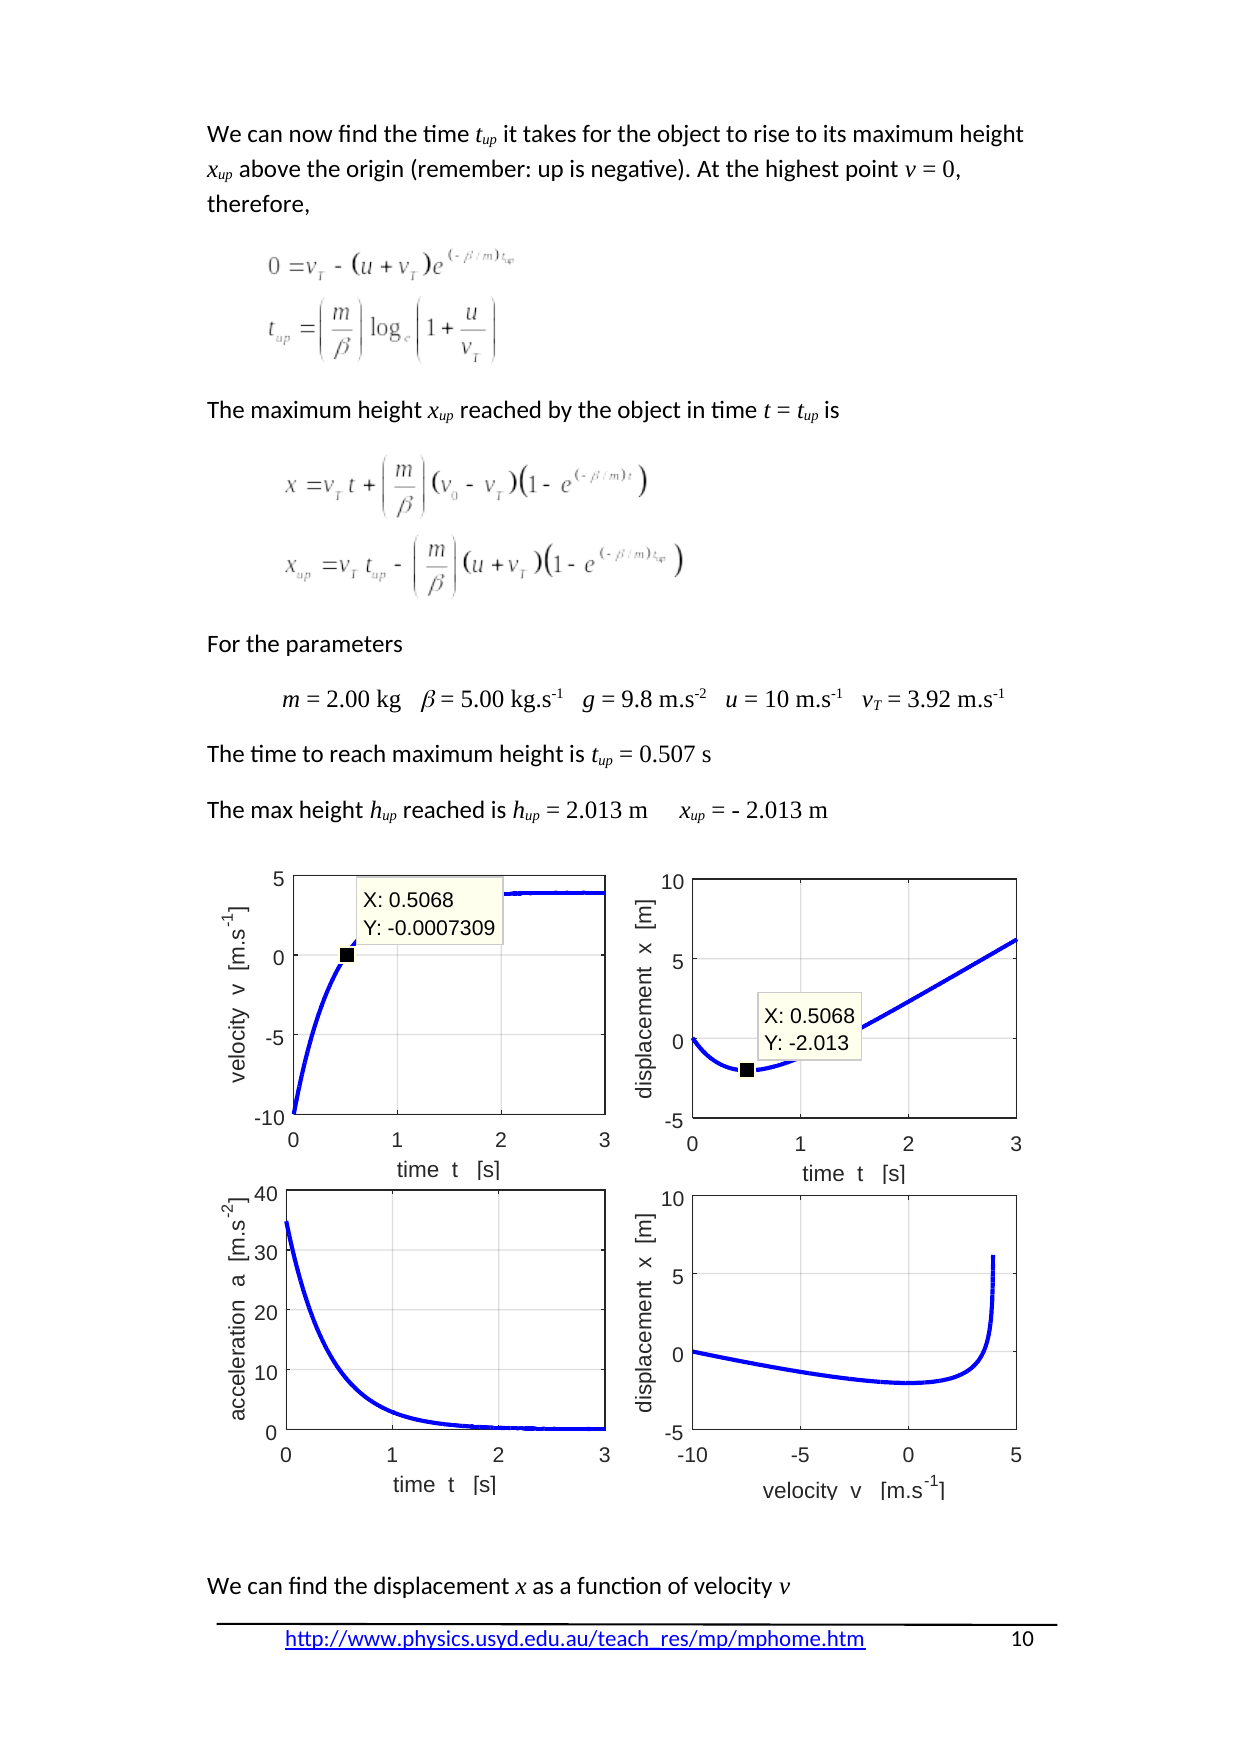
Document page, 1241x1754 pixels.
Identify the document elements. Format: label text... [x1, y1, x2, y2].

text We can find the displacement x as a function of velocity v [207, 1570, 1033, 1601]
text We can now find the time tup it takes for the object to rise to its maximum height xup above the origin (remember: up is negative). At the highest point v = 0, therefore, [207, 118, 1033, 219]
text The time to reach maximum height is tup = 0.507 s [207, 738, 1033, 769]
text For the parameters [207, 629, 1033, 659]
text m = 2.00 kg = 5.00 kg.s-1 g = 9.8 m.s-2 u = 10 m.s-1 vT = 3.92 m.s-1 [207, 684, 1033, 713]
text The maximum height xup reached by the object in time t = tup is [207, 394, 1033, 424]
text The max height hup reached is hup = 2.013 m xup = - 2.013 m [207, 794, 1033, 825]
